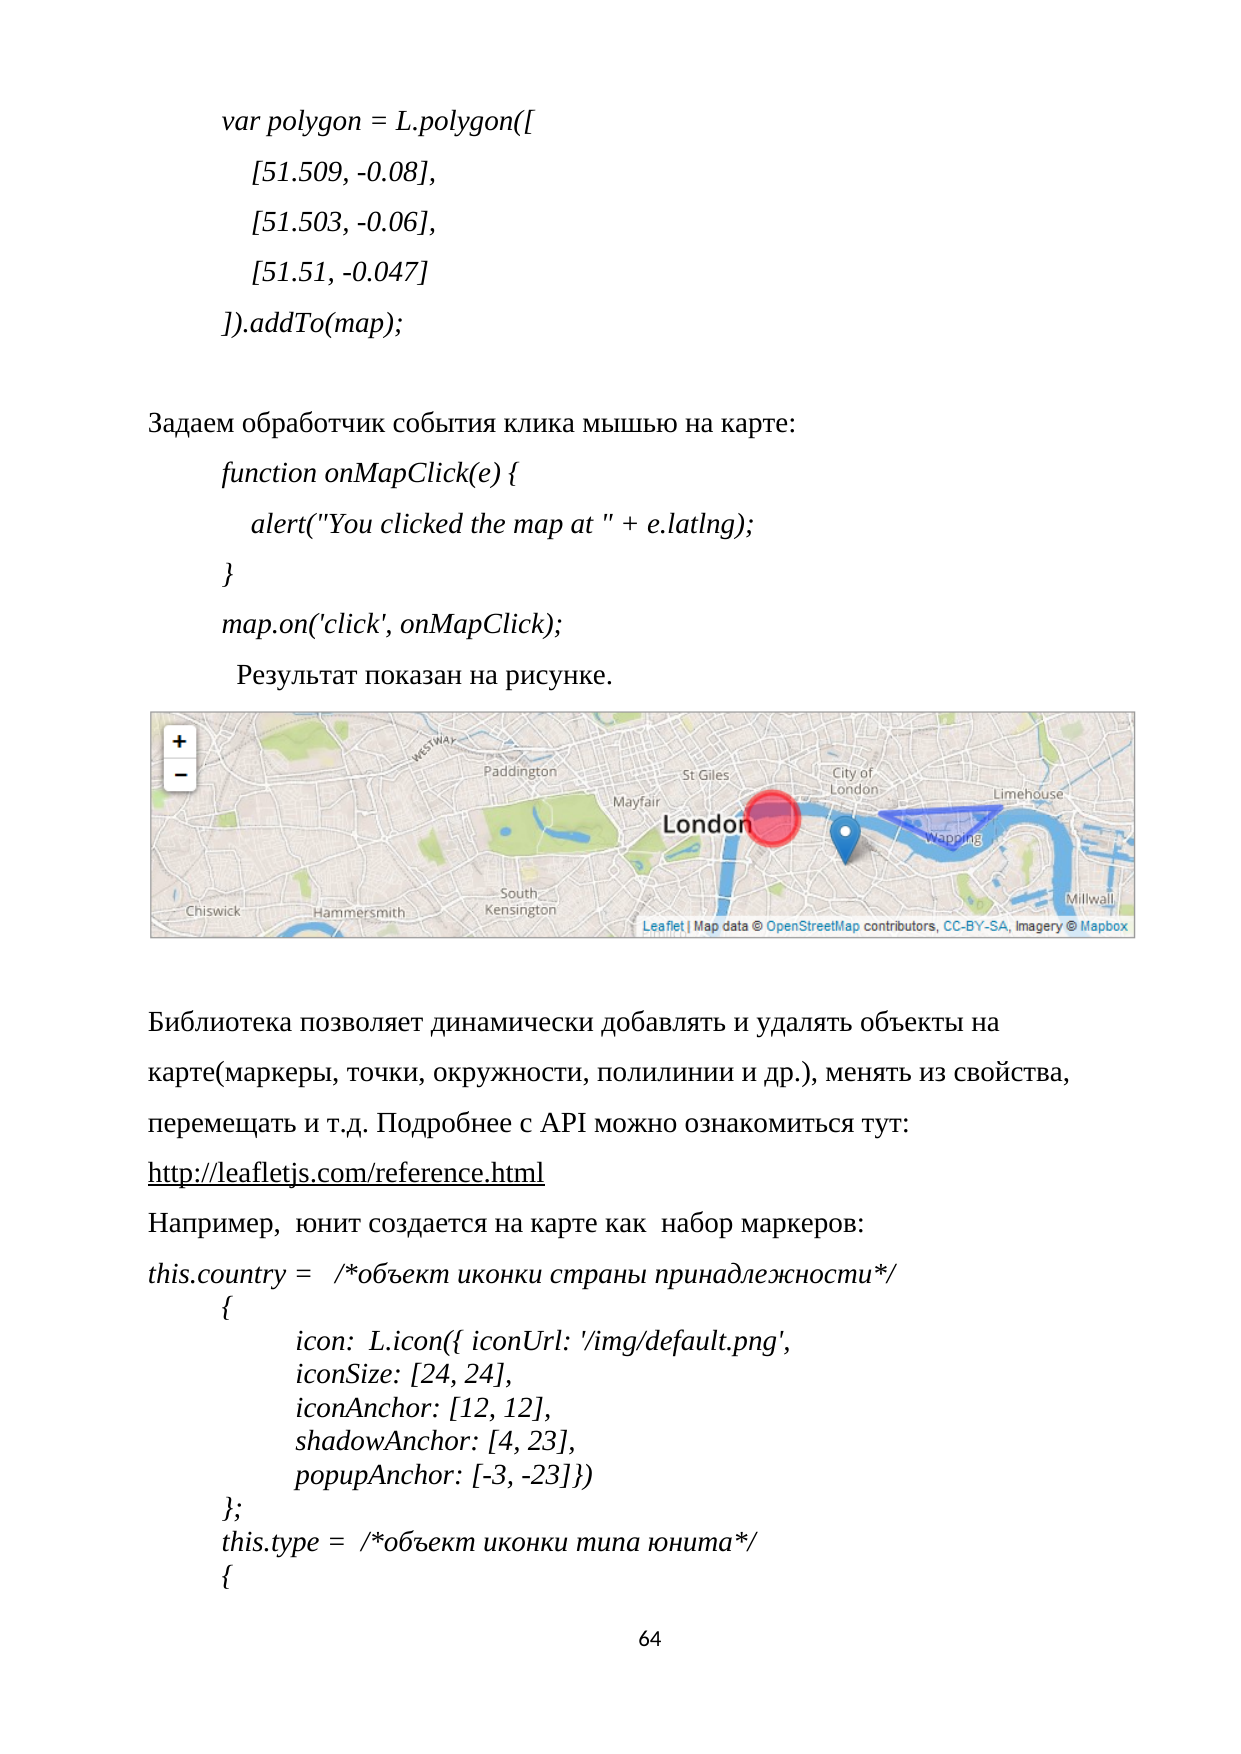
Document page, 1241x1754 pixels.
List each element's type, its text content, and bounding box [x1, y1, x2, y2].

text var polygon = L.polygon([ [148, 103, 1152, 137]
text shadowAnchor: [4, 23], [148, 1423, 1152, 1457]
text Например, юнит создается на карте как набор маркеров: [148, 1206, 1152, 1239]
text }; [148, 1491, 1152, 1524]
text iconAnchor: [12, 12], [148, 1390, 1152, 1423]
text alert("You clicked the map at " + e.latlng); [148, 506, 1152, 539]
text popupAnchor: [-3, -23]}) [148, 1457, 1152, 1491]
text this.country = /*объект иконки страны принадлежности*/ [148, 1256, 1152, 1289]
text [51.503, -0.06], [148, 204, 1152, 238]
text function onMapClick(e) { [148, 456, 1152, 489]
text map.on('click', onMapClick); [148, 607, 1152, 640]
text Результат показан на рисунке. [148, 657, 1152, 690]
text this.type = /*объект иконки типа юнита*/ [148, 1524, 1152, 1558]
picture [147, 707, 1141, 941]
text ]).addTo(map); [148, 305, 1152, 338]
text { [148, 1289, 1152, 1323]
text iconSize: [24, 24], [148, 1356, 1152, 1390]
text } [148, 556, 1152, 590]
text Задаем обработчик события клика мышью на карте: [148, 405, 1152, 439]
text [51.509, -0.08], [148, 154, 1152, 187]
text [51.51, -0.047] [148, 254, 1152, 288]
text { [148, 1558, 1152, 1591]
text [148, 1323, 1152, 1356]
text Библиотека позволяет динамически добавлять и удалять объекты на карте(маркеры, точки, окружности, полилинии и др.), менять из свойства, перемещать и т.д. Подробнее с API можно ознакомиться тут: http://leafletjs.com/reference.html [148, 1004, 1152, 1189]
